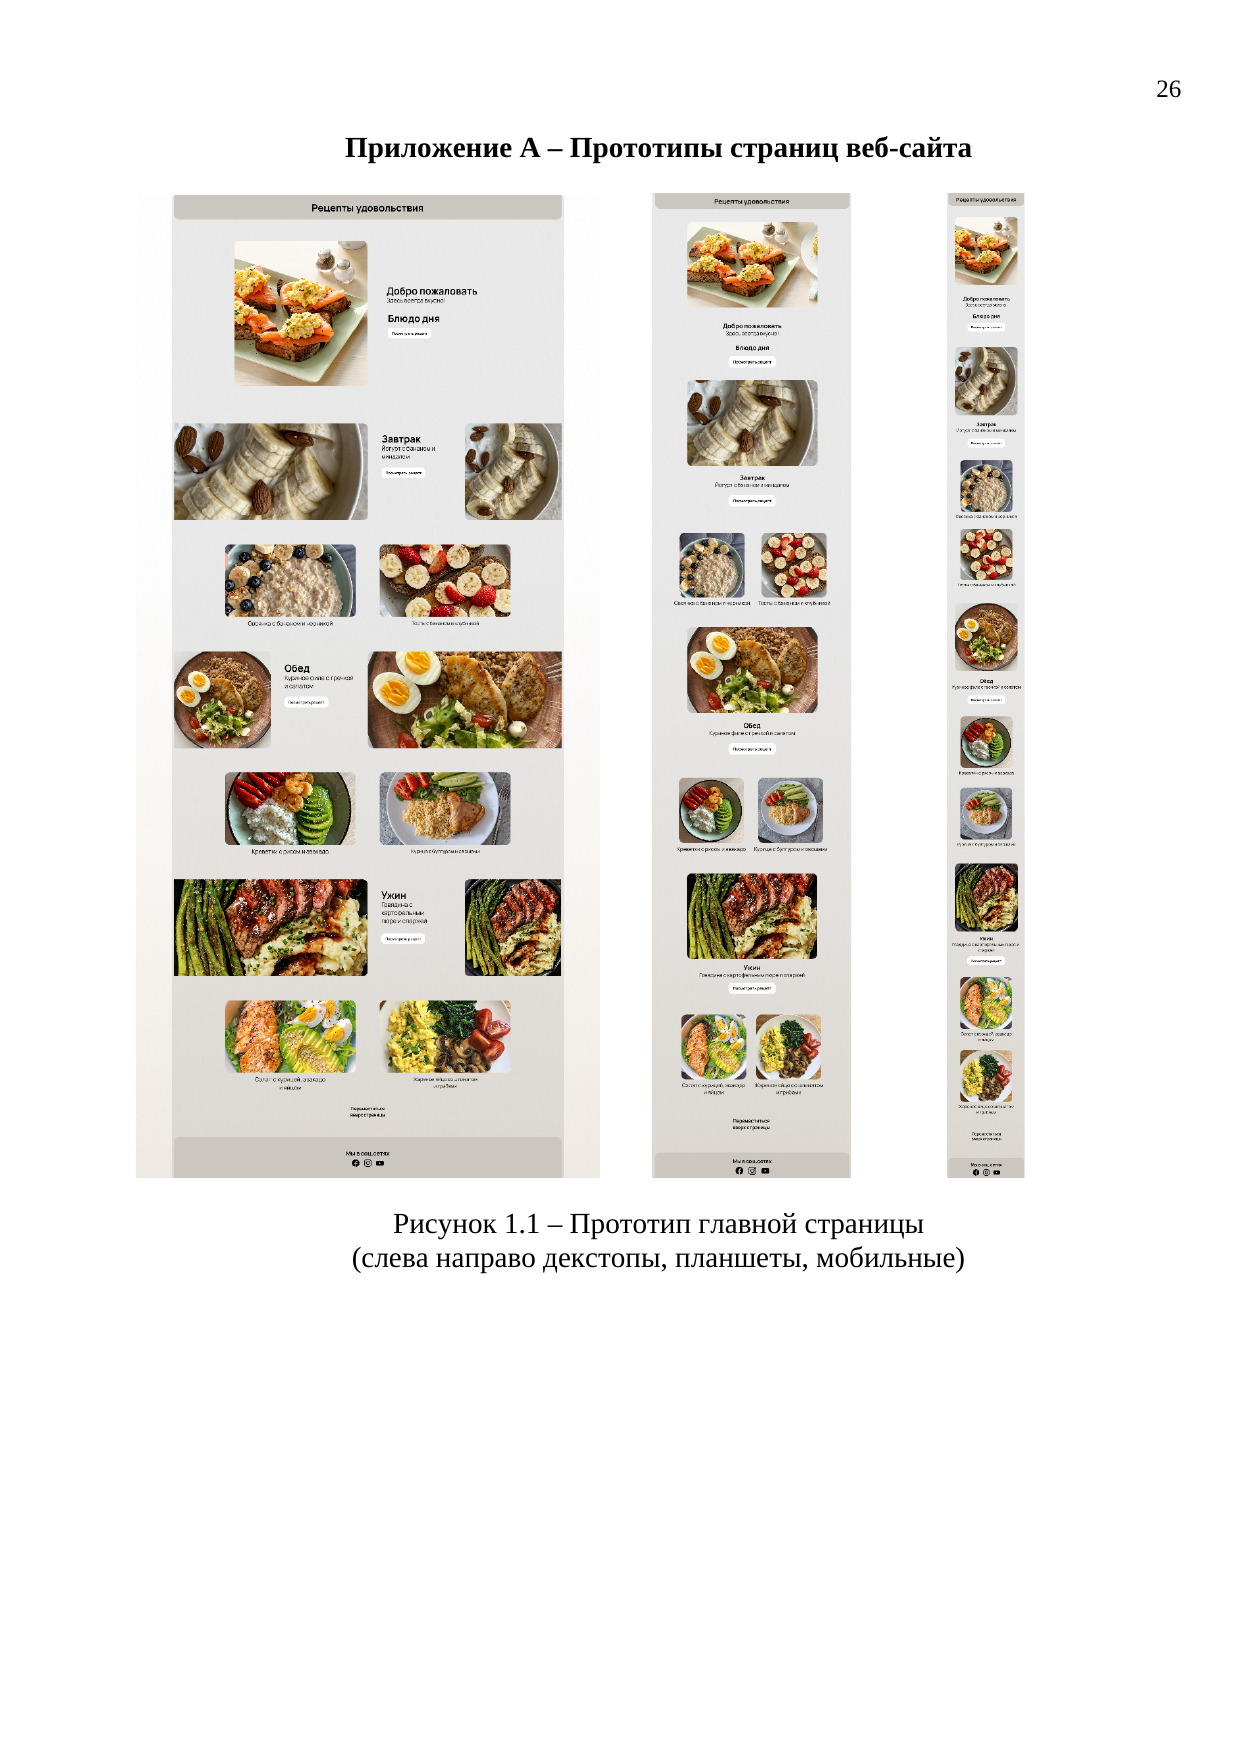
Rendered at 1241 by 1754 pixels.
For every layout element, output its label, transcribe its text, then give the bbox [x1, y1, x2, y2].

picture [947, 193, 1025, 1178]
text Приложение А – Прототипы страниц веб-сайта [136, 131, 1181, 164]
picture [135, 195, 600, 1178]
picture [652, 193, 852, 1178]
text Рисунок 1.1 – Прототип главной страницы (слева направо декстопы, планшеты, мобильные) [136, 1206, 1181, 1273]
